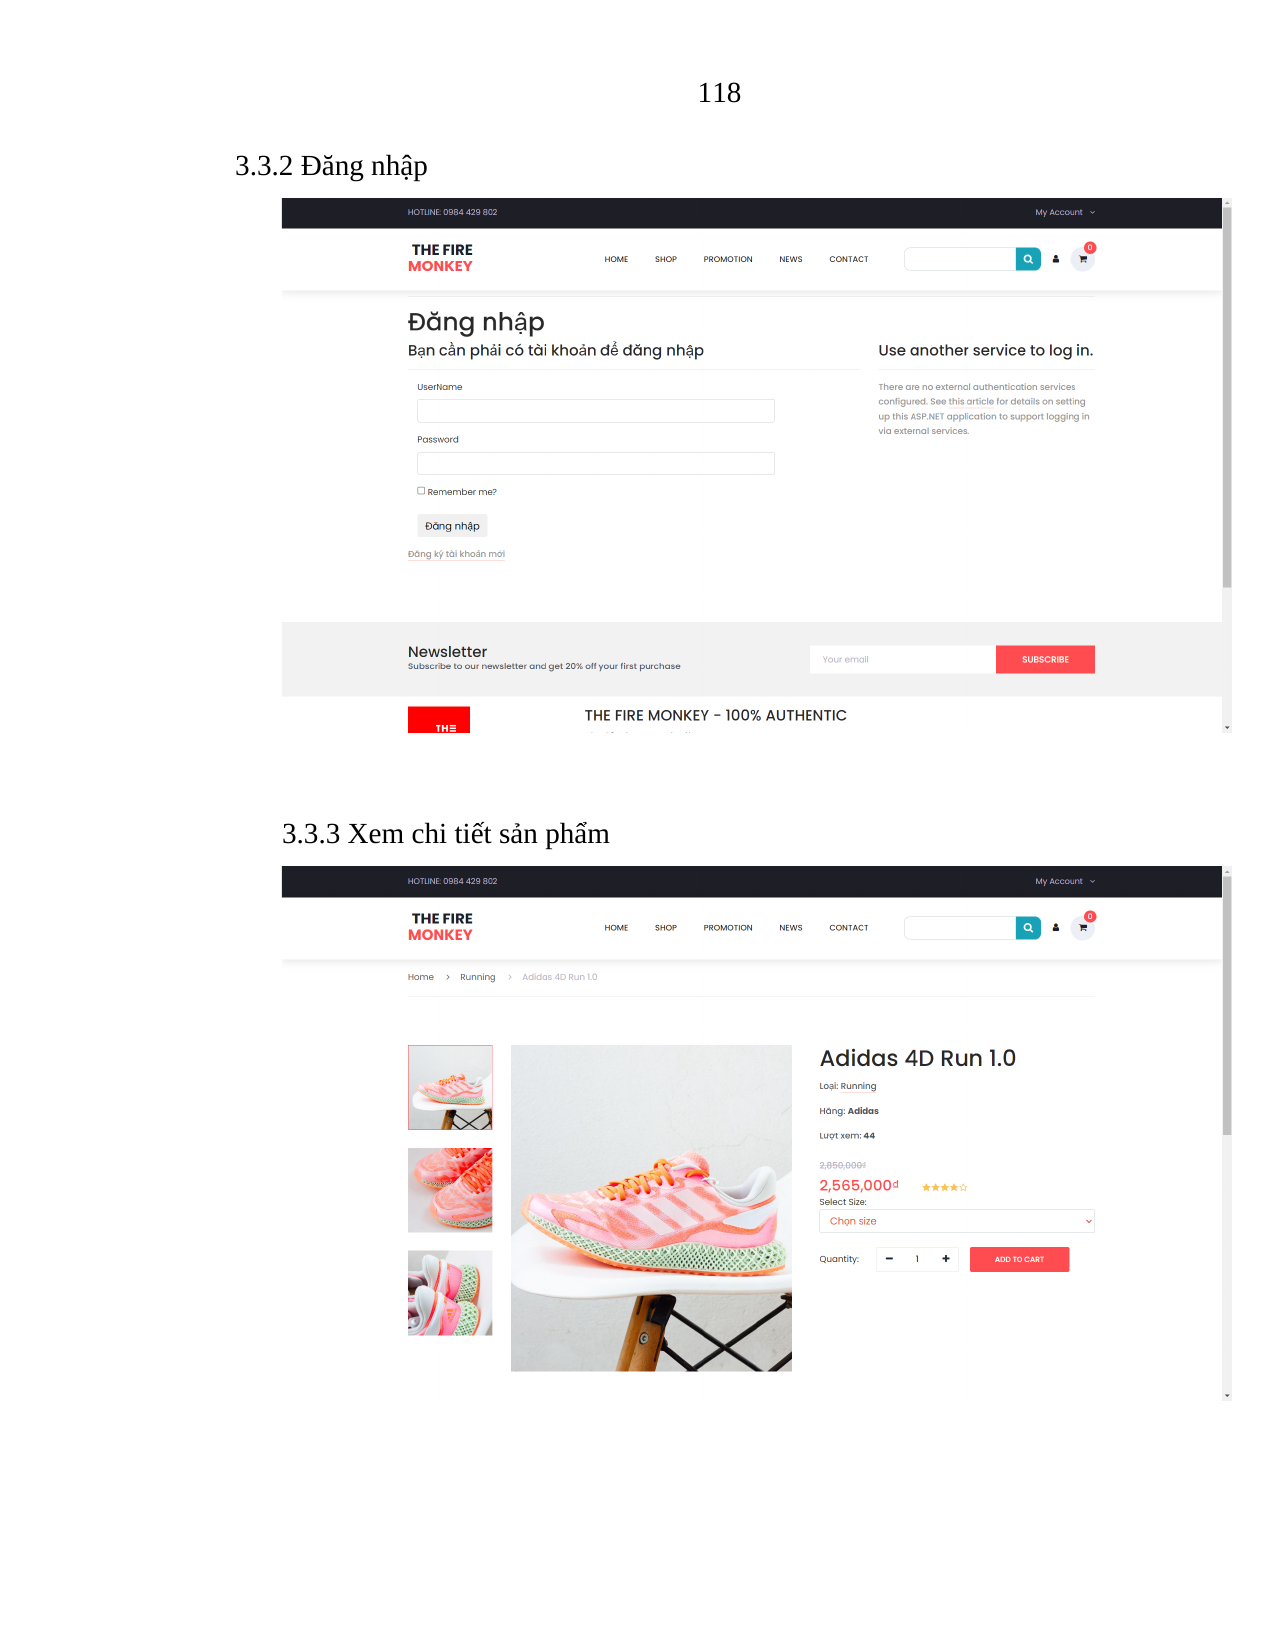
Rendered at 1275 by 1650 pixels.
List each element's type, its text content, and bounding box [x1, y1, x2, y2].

picture [281, 198, 1232, 733]
subtitle 3.3.3 Xem chi tiết sản phẩm [282, 816, 1157, 850]
picture [281, 866, 1232, 1401]
subtitle 3.3.2 Đăng nhập [235, 148, 1157, 181]
